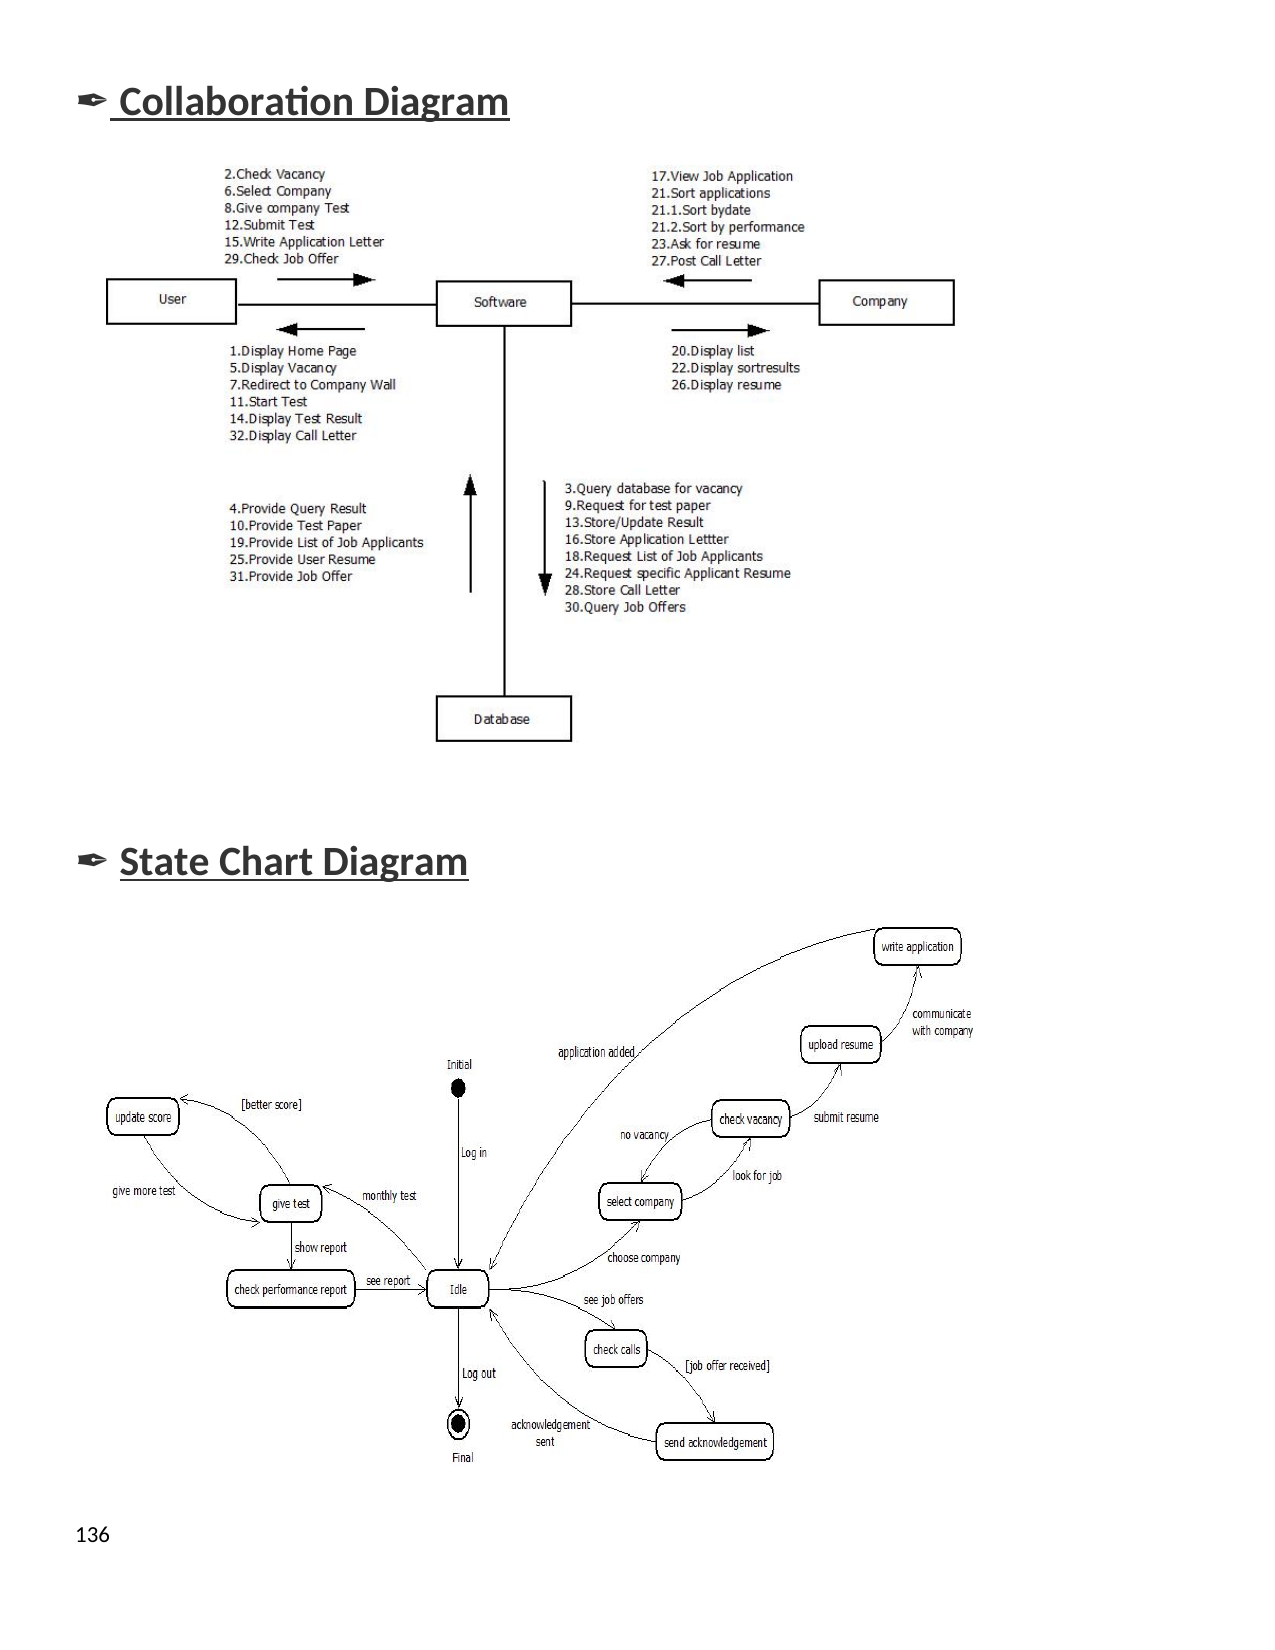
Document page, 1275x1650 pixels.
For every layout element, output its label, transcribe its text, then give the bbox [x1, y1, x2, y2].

text ✒️ Collaboration Diagram [75, 75, 1200, 126]
text ✒️ State Chart Diagram [75, 835, 1200, 886]
picture [106, 927, 974, 1467]
picture [106, 165, 957, 743]
